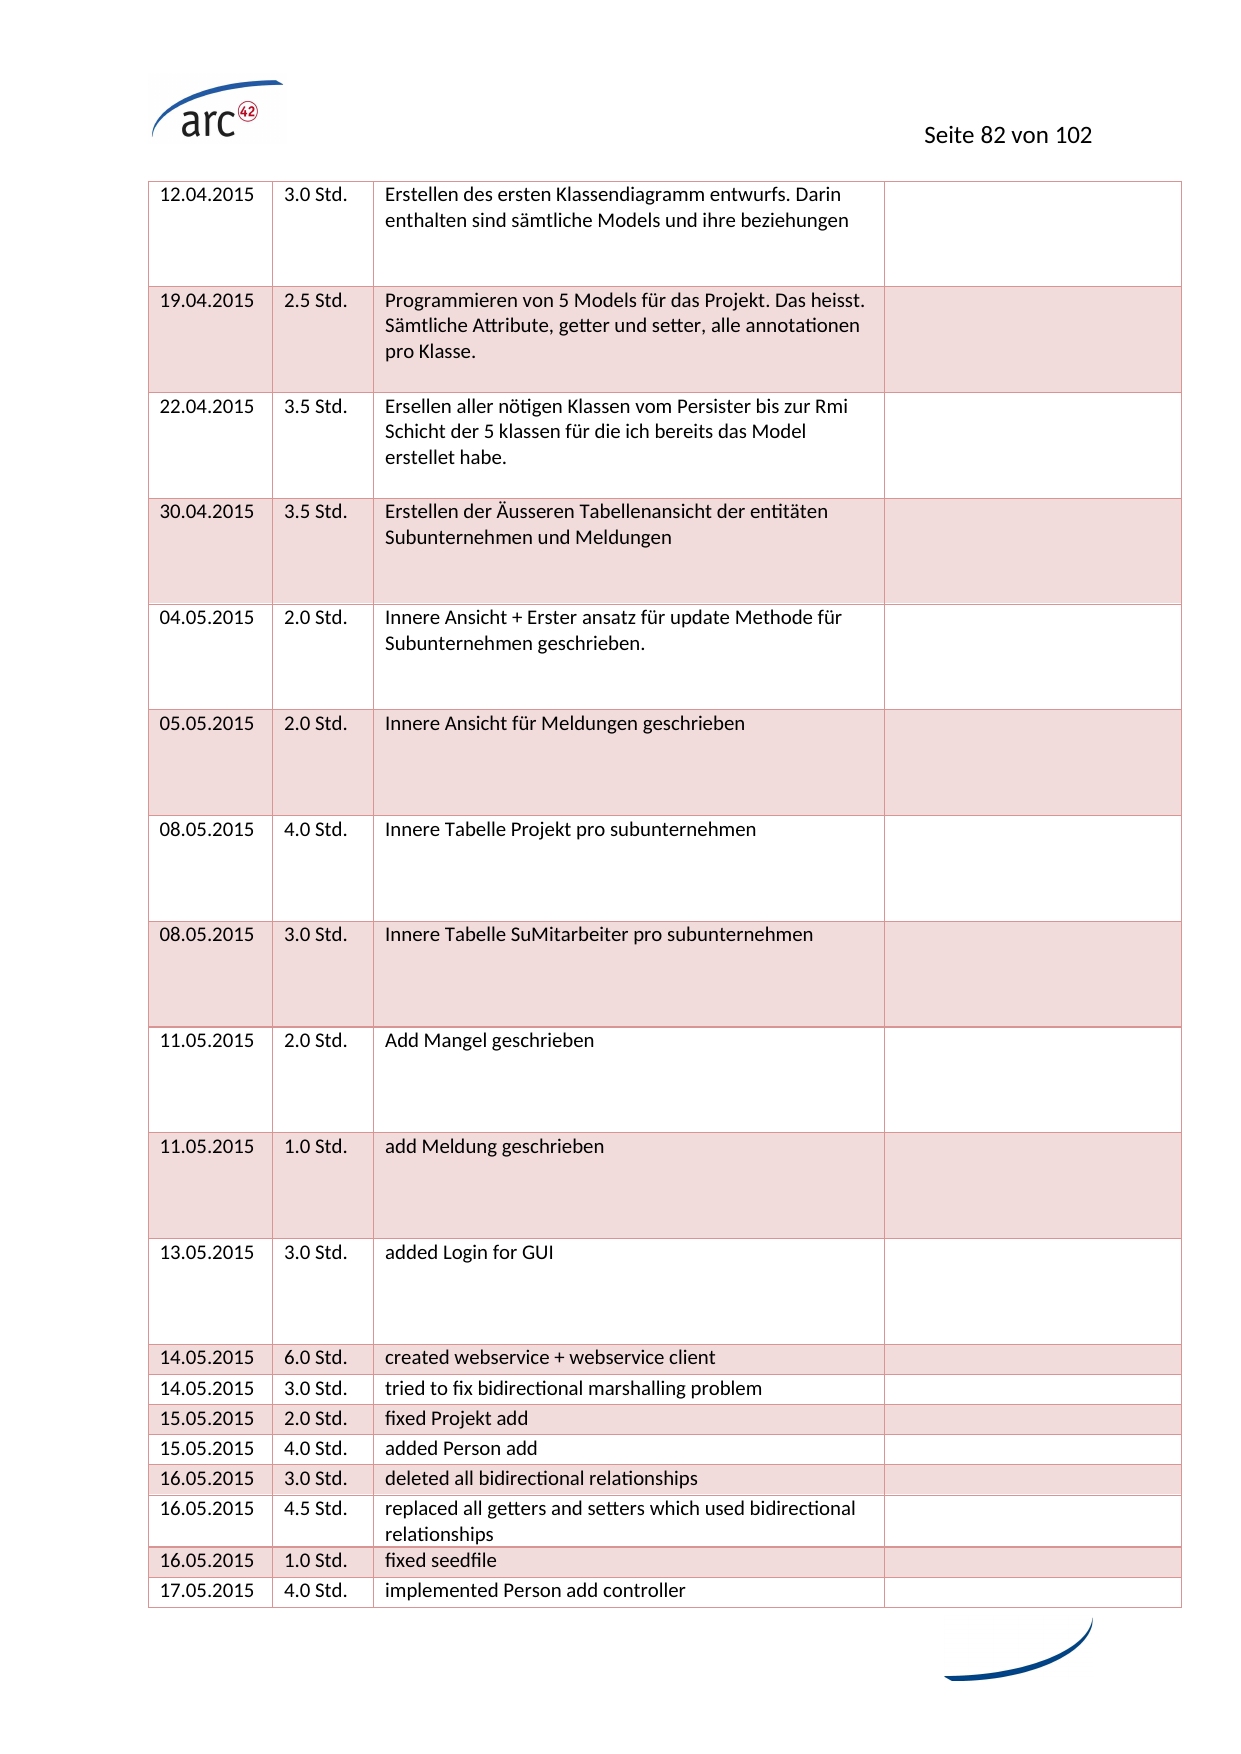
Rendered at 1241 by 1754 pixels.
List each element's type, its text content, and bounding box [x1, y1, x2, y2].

table_cell add Meldung geschrieben [374, 1133, 884, 1238]
table_cell 11.05.2015 [149, 1133, 272, 1238]
table_cell 2.0 Std. [273, 605, 373, 709]
table_cell [885, 1435, 1181, 1464]
table_cell created webservice + webservice client [374, 1345, 884, 1374]
table_cell 2.0 Std. [273, 1028, 373, 1132]
table_cell [885, 1133, 1181, 1238]
table_cell 19.04.2015 [149, 287, 272, 392]
table_cell 14.05.2015 [149, 1345, 272, 1374]
table_cell [885, 816, 1181, 921]
table_cell 4.5 Std. [273, 1496, 373, 1546]
table_cell 11.05.2015 [149, 1028, 272, 1132]
table_cell Innere Ansicht + Erster ansatz für update Methode für Subunternehmen geschrieben. [374, 605, 884, 709]
table_cell 3.5 Std. [273, 393, 373, 498]
table_cell [885, 1405, 1181, 1434]
table_cell [885, 1548, 1181, 1577]
table_cell 08.05.2015 [149, 922, 272, 1026]
table_cell [885, 1465, 1181, 1494]
table_cell Erstellen der Äusseren Tabellenansicht der entitäten Subunternehmen und Meldungen [374, 499, 884, 603]
table_cell 2.0 Std. [273, 710, 373, 815]
table_cell implemented Person add controller [374, 1578, 884, 1607]
table_cell [885, 499, 1181, 603]
table_cell added Person add [374, 1435, 884, 1464]
table_cell 05.05.2015 [149, 710, 272, 815]
picture [147, 73, 288, 144]
table_cell Innere Tabelle Projekt pro subunternehmen [374, 816, 884, 921]
table_cell fixed Projekt add [374, 1405, 884, 1434]
table_cell 3.0 Std. [273, 182, 373, 286]
table_cell 2.5 Std. [273, 287, 373, 392]
table_cell 1.0 Std. [273, 1548, 373, 1577]
table_cell deleted all bidirectional relationships [374, 1465, 884, 1494]
table_cell 3.0 Std. [273, 1239, 373, 1343]
table_cell [885, 1578, 1181, 1607]
table_cell [885, 1496, 1181, 1546]
table_cell 15.05.2015 [149, 1435, 272, 1464]
table_cell 14.05.2015 [149, 1375, 272, 1404]
table_cell Erstellen des ersten Klassendiagramm entwurfs. Darin enthalten sind sämtliche Models und ihre beziehungen [374, 182, 884, 286]
table_cell [885, 1239, 1181, 1343]
table_cell Innere Ansicht für Meldungen geschrieben [374, 710, 884, 815]
table_cell Add Mangel geschrieben [374, 1028, 884, 1132]
table_cell [885, 605, 1181, 709]
table_cell [885, 1375, 1181, 1404]
table_cell [885, 287, 1181, 392]
table_cell 3.0 Std. [273, 1465, 373, 1494]
table_cell [885, 710, 1181, 815]
table_cell Ersellen aller nötigen Klassen vom Persister bis zur Rmi Schicht der 5 klassen für die ich bereits das Model erstellet habe. [374, 393, 884, 498]
table_cell 04.05.2015 [149, 605, 272, 709]
table_cell added Login for GUI [374, 1239, 884, 1343]
table_cell 16.05.2015 [149, 1548, 272, 1577]
table_cell 1.0 Std. [273, 1133, 373, 1238]
table_cell replaced all getters and setters which used bidirectional relationships [374, 1496, 884, 1546]
picture [944, 1615, 1093, 1681]
table_cell 17.05.2015 [149, 1578, 272, 1607]
table_cell [885, 182, 1181, 286]
table_cell Programmieren von 5 Models für das Projekt. Das heisst. Sämtliche Attribute, getter und setter, alle annotationen pro Klasse. [374, 287, 884, 392]
table_cell 13.05.2015 [149, 1239, 272, 1343]
table_cell 4.0 Std. [273, 1435, 373, 1464]
table_cell 12.04.2015 [149, 182, 272, 286]
table_cell [885, 1345, 1181, 1374]
table_cell tried to fix bidirectional marshalling problem [374, 1375, 884, 1404]
table_cell 6.0 Std. [273, 1345, 373, 1374]
table_cell 16.05.2015 [149, 1496, 272, 1546]
table_cell 4.0 Std. [273, 1578, 373, 1607]
table_cell 22.04.2015 [149, 393, 272, 498]
table_cell 16.05.2015 [149, 1465, 272, 1494]
table_cell 08.05.2015 [149, 816, 272, 921]
table_cell [885, 393, 1181, 498]
table_cell [885, 1028, 1181, 1132]
table_cell 30.04.2015 [149, 499, 272, 603]
table_cell Innere Tabelle SuMitarbeiter pro subunternehmen [374, 922, 884, 1026]
table_cell 3.0 Std. [273, 922, 373, 1026]
table_cell 4.0 Std. [273, 816, 373, 921]
table_cell fixed seedfile [374, 1548, 884, 1577]
table_cell 3.0 Std. [273, 1375, 373, 1404]
table_cell 2.0 Std. [273, 1405, 373, 1434]
table_cell 15.05.2015 [149, 1405, 272, 1434]
table_cell [885, 922, 1181, 1026]
table_cell 3.5 Std. [273, 499, 373, 603]
